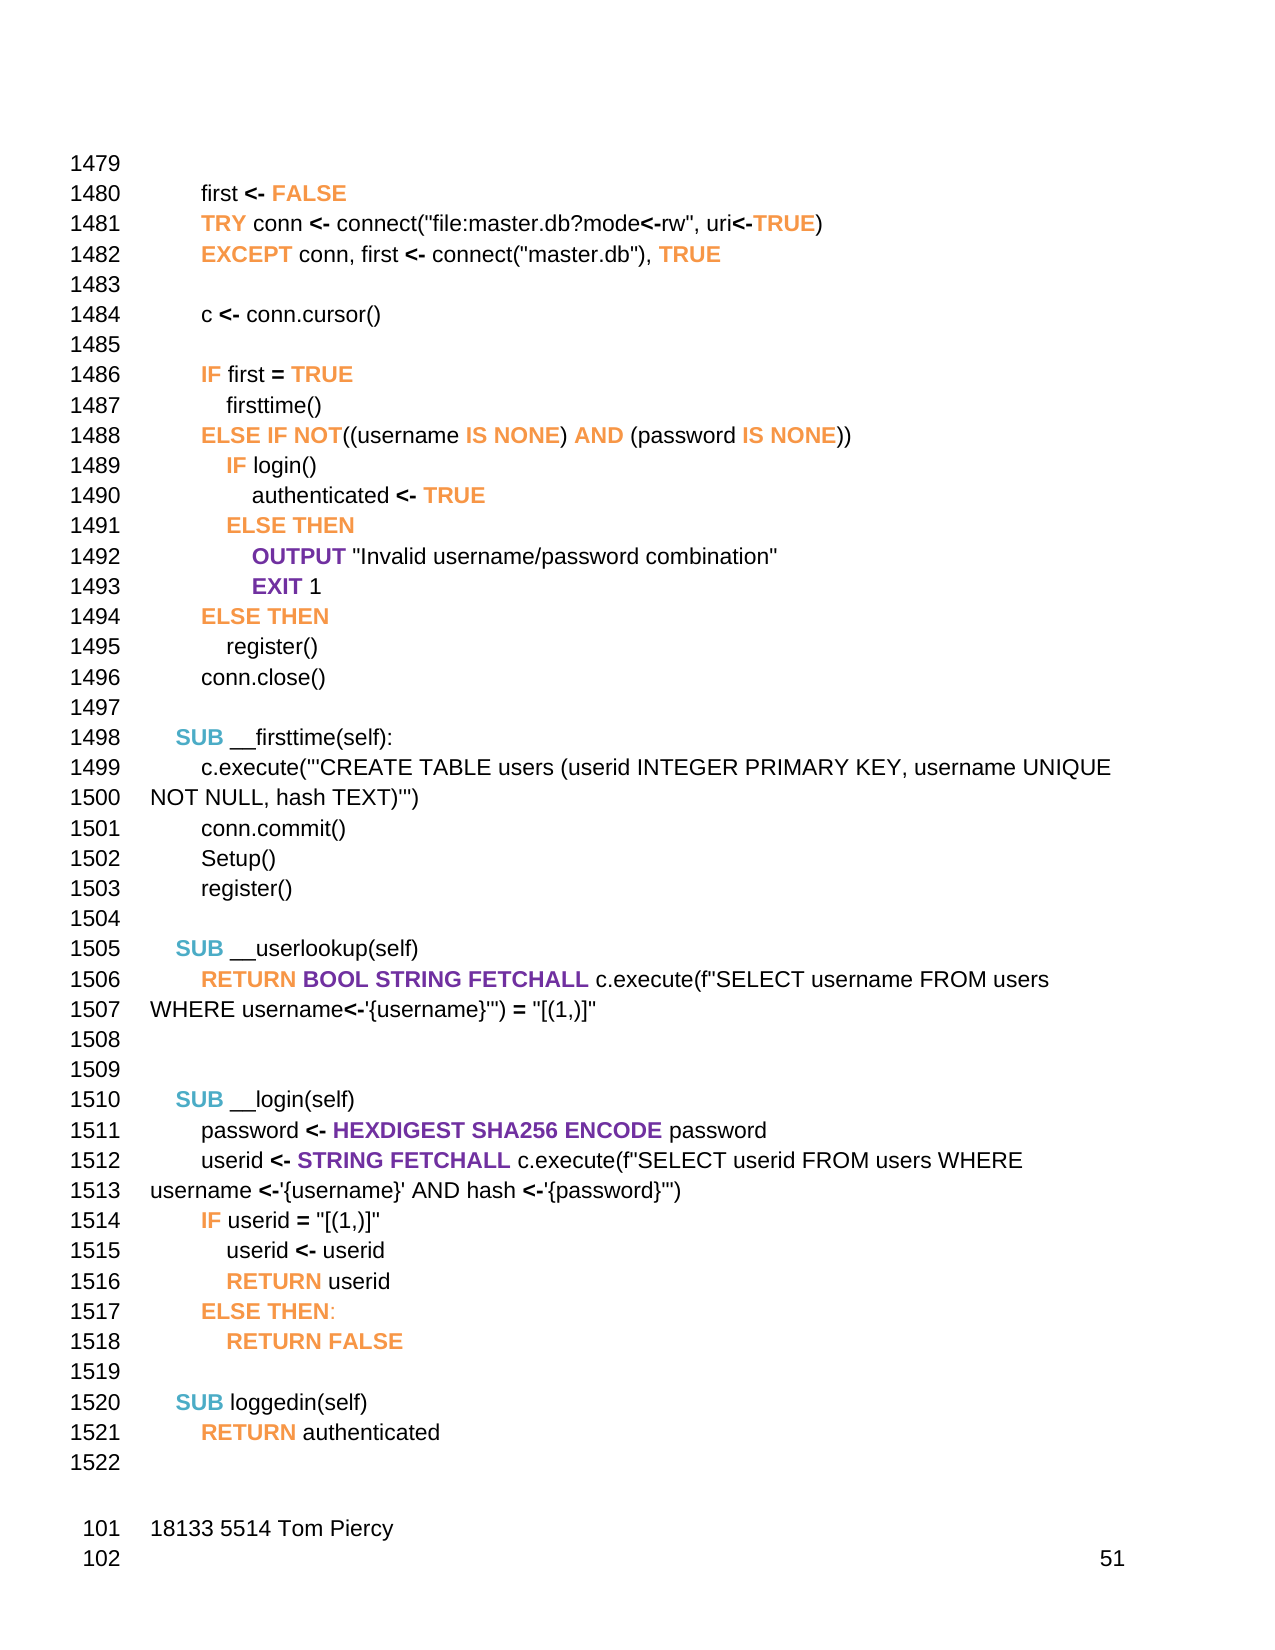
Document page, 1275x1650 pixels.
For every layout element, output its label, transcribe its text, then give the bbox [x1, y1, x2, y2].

text ELSE IF NOT((username IS NONE) AND (password IS NONE)) [150, 422, 1125, 448]
text IF first = TRUE [150, 361, 1125, 388]
text SUB __firsttime(self): [150, 724, 1125, 750]
text firsttime() [150, 392, 1125, 418]
text EXCEPT conn, first <- connect("master.db"), TRUE [150, 241, 1125, 267]
text IF login() [150, 452, 1125, 478]
text userid <- STRING FETCHALL c.execute(f"SELECT userid FROM users WHERE username <-'{username}' AND hash <-'{password}'") [150, 1147, 1125, 1203]
text ELSE THEN: [150, 1298, 1125, 1324]
text register() [150, 875, 1125, 901]
text EXIT 1 [150, 573, 1125, 599]
text first <- FALSE [150, 180, 1125, 207]
text ELSE THEN [150, 603, 1125, 629]
text IF userid = "[(1,)]" [150, 1207, 1125, 1234]
text SUB loggedin(self) [150, 1388, 1125, 1415]
text register() [150, 633, 1125, 660]
text password <- HEXDIGEST SHA256 ENCODE password [150, 1117, 1125, 1143]
text ELSE THEN [150, 512, 1125, 539]
text c <- conn.cursor() [150, 301, 1125, 327]
text RETURN BOOL STRING FETCHALL c.execute(f"SELECT username FROM users WHERE username<-'{username}'") = "[(1,)]" [150, 966, 1125, 1022]
text conn.commit() [150, 814, 1125, 841]
text c.execute('''CREATE TABLE users (userid INTEGER PRIMARY KEY, username UNIQUE NOT NULL, hash TEXT)''') [150, 754, 1125, 811]
text SUB __userlookup(self) [150, 935, 1125, 962]
text RETURN userid [150, 1268, 1125, 1294]
text RETURN authenticated [150, 1419, 1125, 1445]
text userid <- userid [150, 1237, 1125, 1264]
text OUTPUT "Invalid username/password combination" [150, 543, 1125, 569]
text authenticated <- TRUE [150, 482, 1125, 509]
text conn.close() [150, 663, 1125, 690]
text SUB __login(self) [150, 1086, 1125, 1113]
text TRY conn <- connect("file:master.db?mode<-rw", uri<-TRUE) [150, 210, 1125, 237]
text RETURN FALSE [150, 1328, 1125, 1354]
text Setup() [150, 845, 1125, 871]
